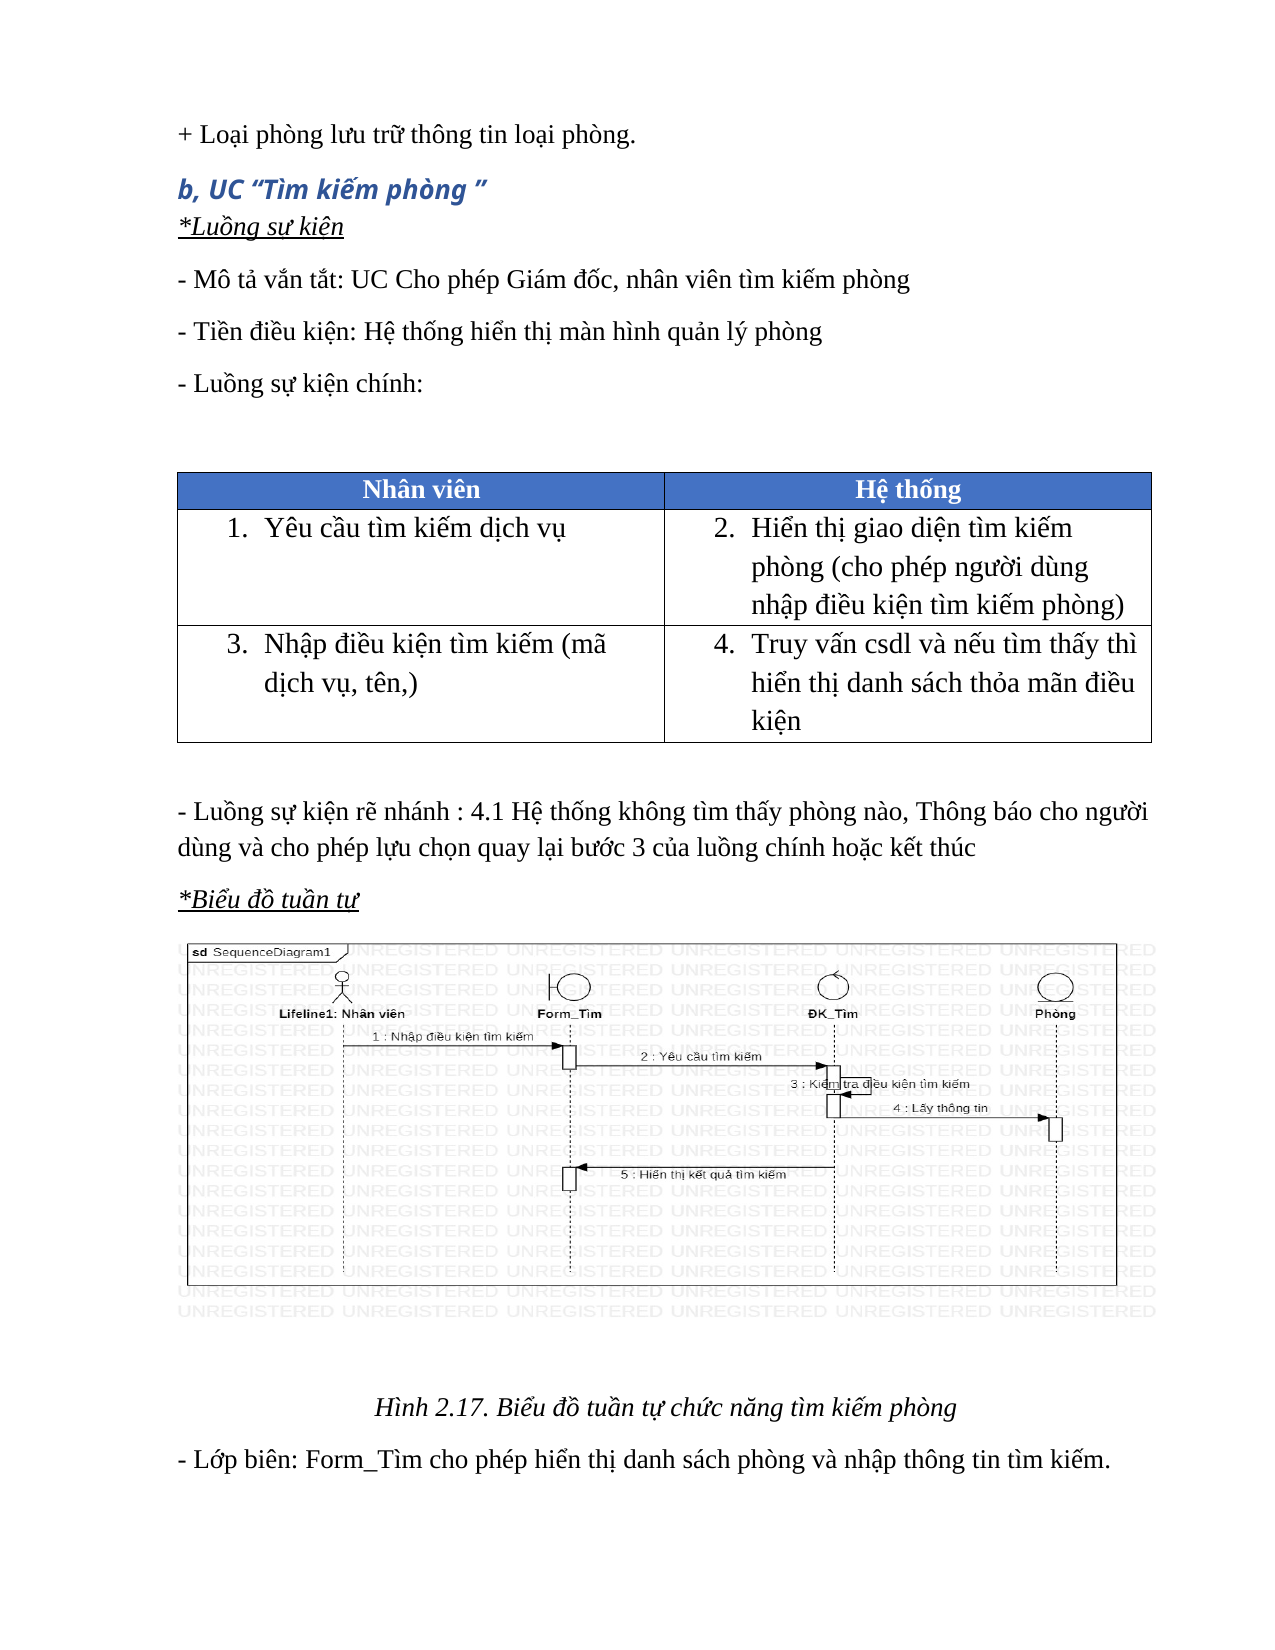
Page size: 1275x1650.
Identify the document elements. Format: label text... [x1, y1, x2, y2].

text Hình 2.17. Biểu đồ tuần tự chức năng tìm kiếm phòng [177, 1391, 1157, 1422]
table_cell Yêu cầu tìm kiếm dịch vụ [178, 510, 664, 625]
text *Luồng sự kiện [177, 210, 1157, 241]
text - Luồng sự kiện rẽ nhánh : 4.1 Hệ thống không tìm thấy phòng nào, Thông báo cho người dùng và cho phép lựu chọn quay lại bước 3 của luồng chính hoặc kết thúc [177, 795, 1157, 862]
text - Mô tả vắn tắt: UC Cho phép Giám đốc, nhân viên tìm kiếm phòng [177, 263, 1157, 294]
table_cell Nhập điều kiện tìm kiếm (mã dịch vụ, tên,) [178, 626, 664, 742]
table_cell Truy vấn csdl và nếu tìm thấy thì hiển thị danh sách thỏa mãn điều kiện [665, 626, 1151, 742]
table_header Hệ thống [665, 473, 1151, 509]
text + Loại phòng lưu trữ thông tin loại phòng. [177, 118, 1157, 149]
picture [177, 935, 1157, 1318]
text - Lớp biên: Form_Tìm cho phép hiển thị danh sách phòng và nhập thông tin tìm kiếm. [177, 1443, 1157, 1474]
text - Luồng sự kiện chính: [177, 367, 1157, 399]
table_cell Hiển thị giao diện tìm kiếm phòng (cho phép người dùng nhập điều kiện tìm kiếm phòng) [665, 510, 1151, 625]
text - Tiền điều kiện: Hệ thống hiển thị màn hình quản lý phòng [177, 315, 1157, 346]
table_header Nhân viên [178, 473, 664, 509]
text *Biểu đồ tuần tự [177, 883, 1157, 914]
subtitle b, UC “Tìm kiếm phòng ” [177, 171, 1157, 207]
